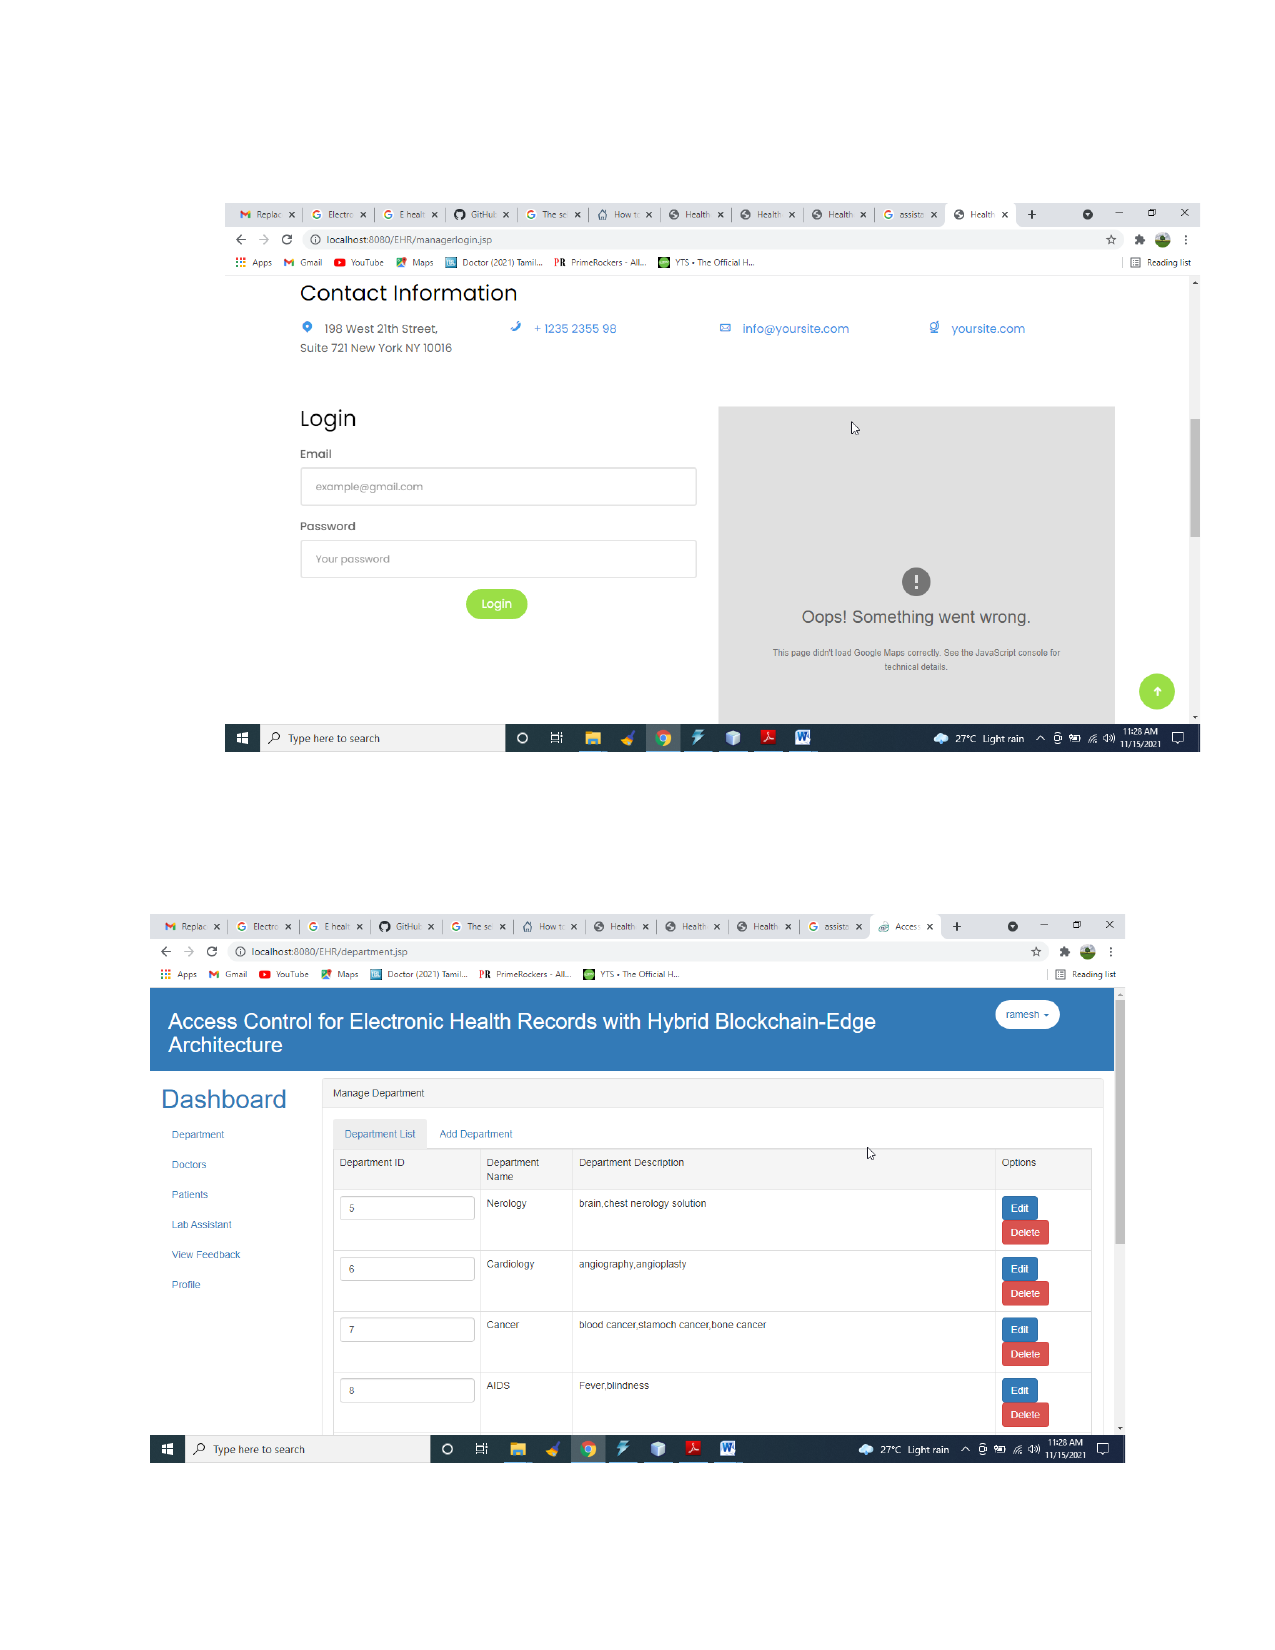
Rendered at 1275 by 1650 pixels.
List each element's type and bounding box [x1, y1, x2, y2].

picture [225, 203, 1200, 752]
picture [150, 914, 1125, 1463]
